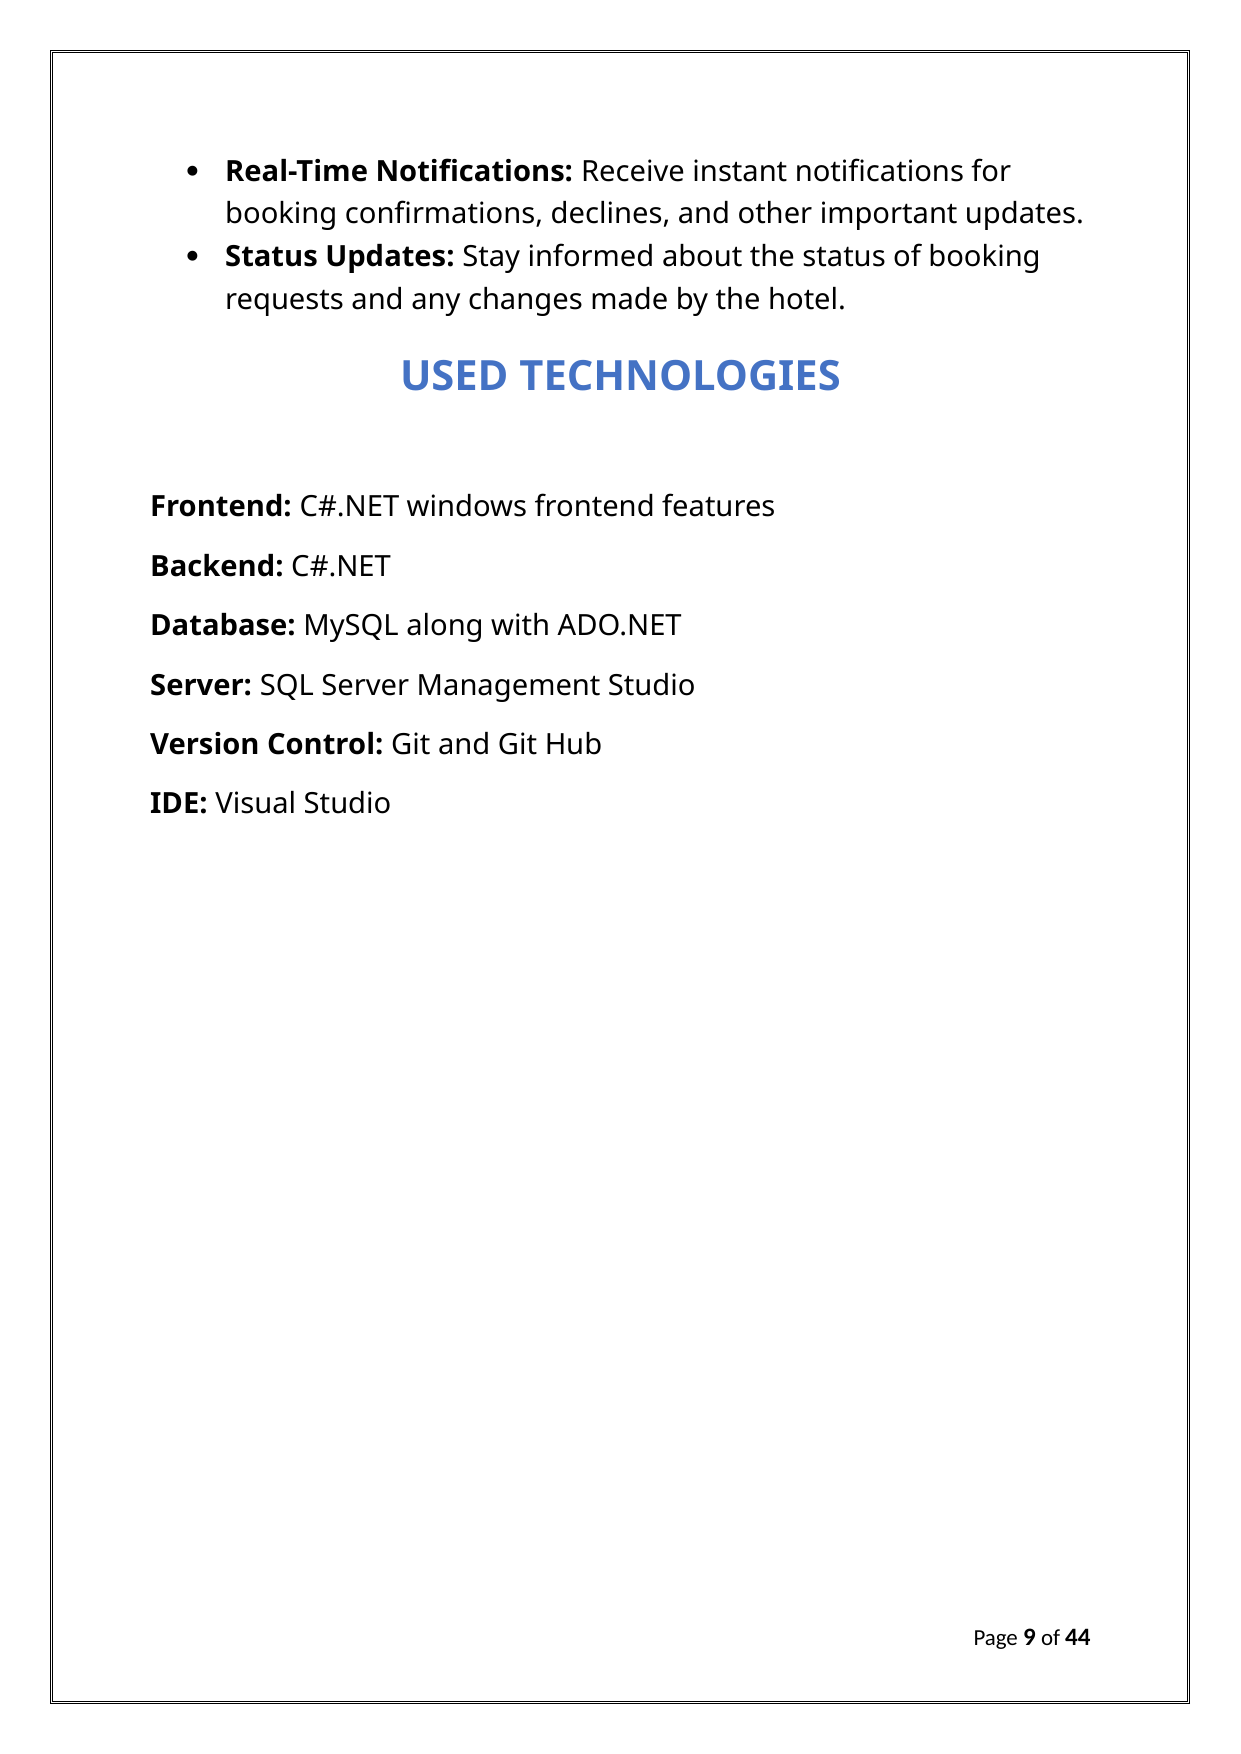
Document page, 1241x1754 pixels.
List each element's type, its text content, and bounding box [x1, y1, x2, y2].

text Frontend: C#.NET windows frontend features [150, 485, 1090, 525]
text Backend: C#.NET [150, 545, 1090, 584]
list Real-Time Notifications: Receive instant notifications for booking confirmations, declines, and other important updates. [187, 150, 1090, 232]
text IDE: Visual Studio [150, 783, 1090, 822]
text Version Control: Git and Git Hub [150, 723, 1090, 763]
text Database: MySQL along with ADO.NET [150, 604, 1090, 644]
text Server: SQL Server Management Studio [150, 664, 1090, 703]
text USED TECHNOLOGIES [150, 346, 1090, 403]
list Status Updates: Stay informed about the status of booking requests and any changes made by the hotel. [187, 236, 1090, 318]
